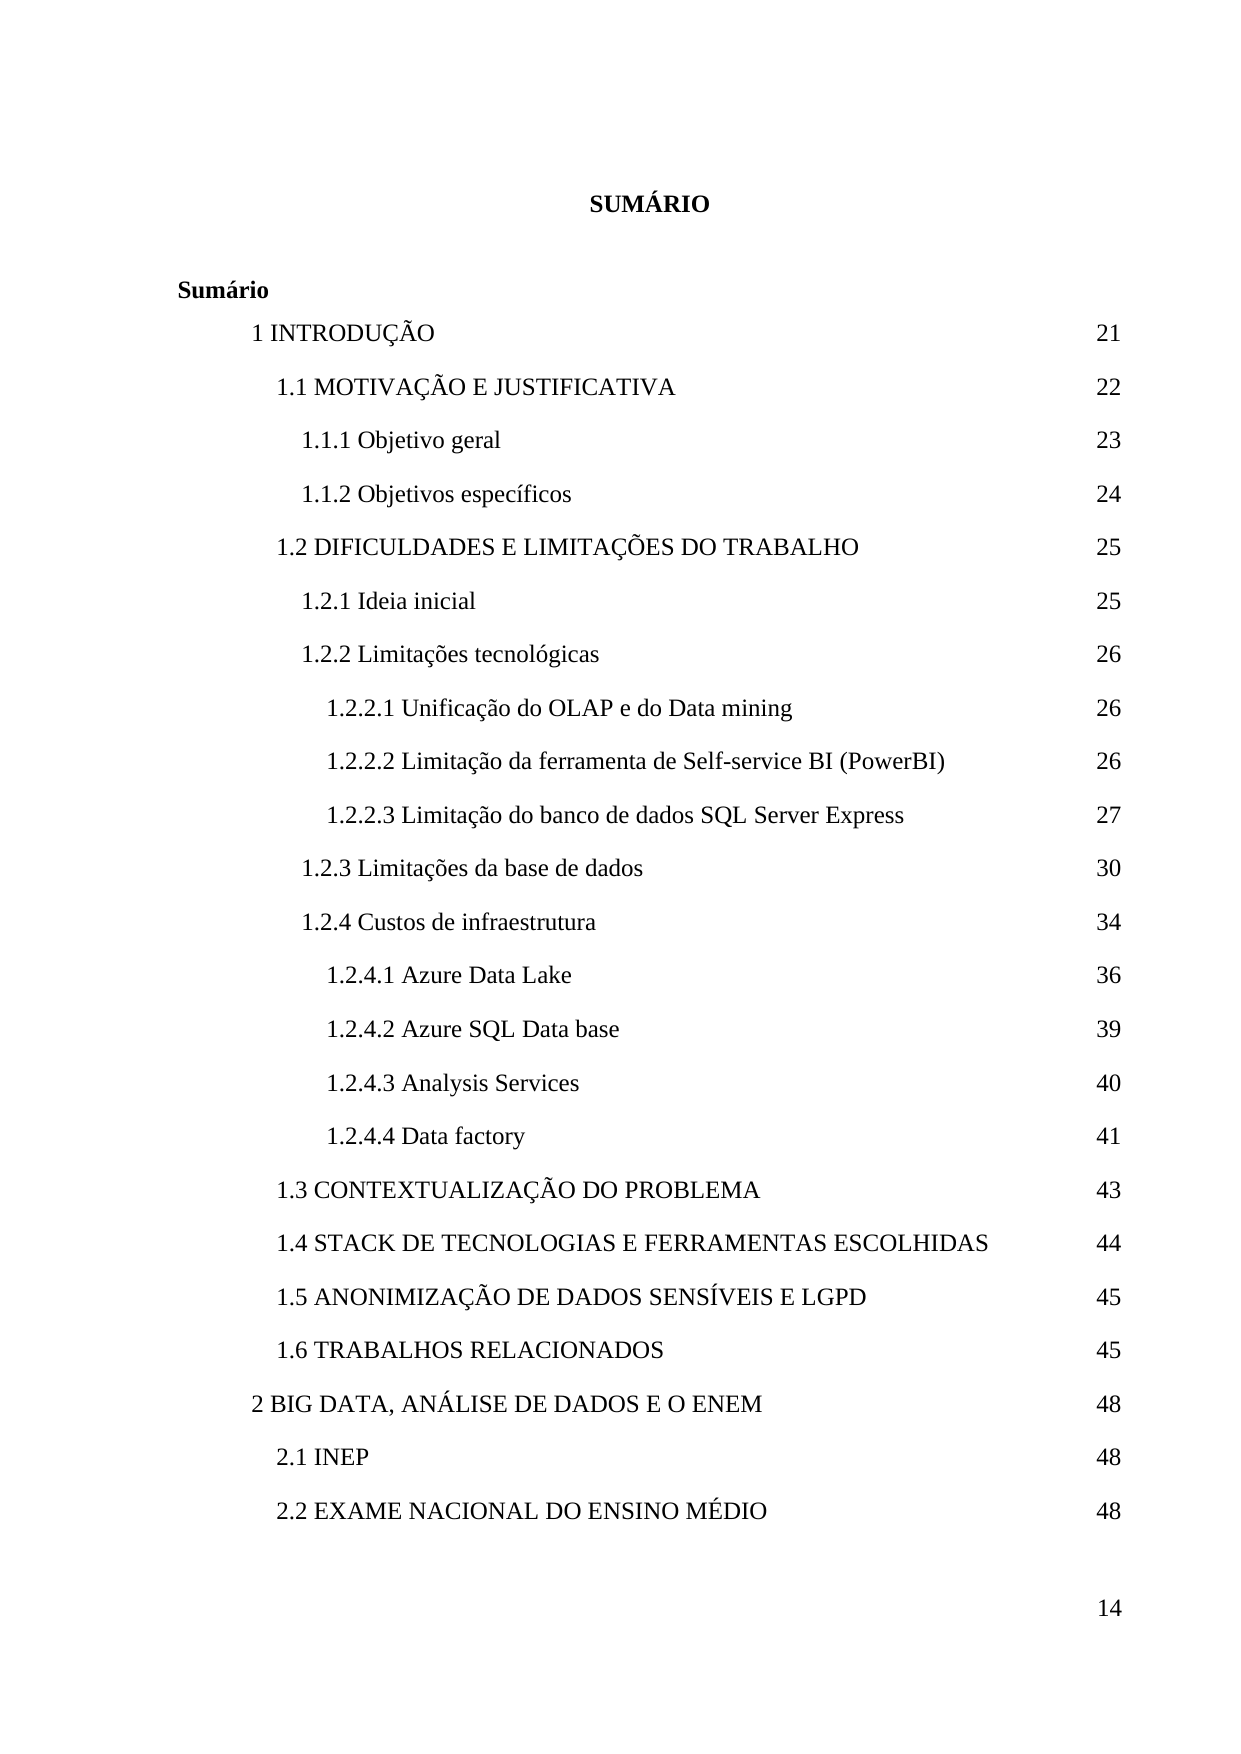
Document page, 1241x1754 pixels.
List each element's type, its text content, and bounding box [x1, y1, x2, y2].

text Sumário [177, 275, 1122, 304]
text SUMÁRIO [177, 189, 1122, 217]
